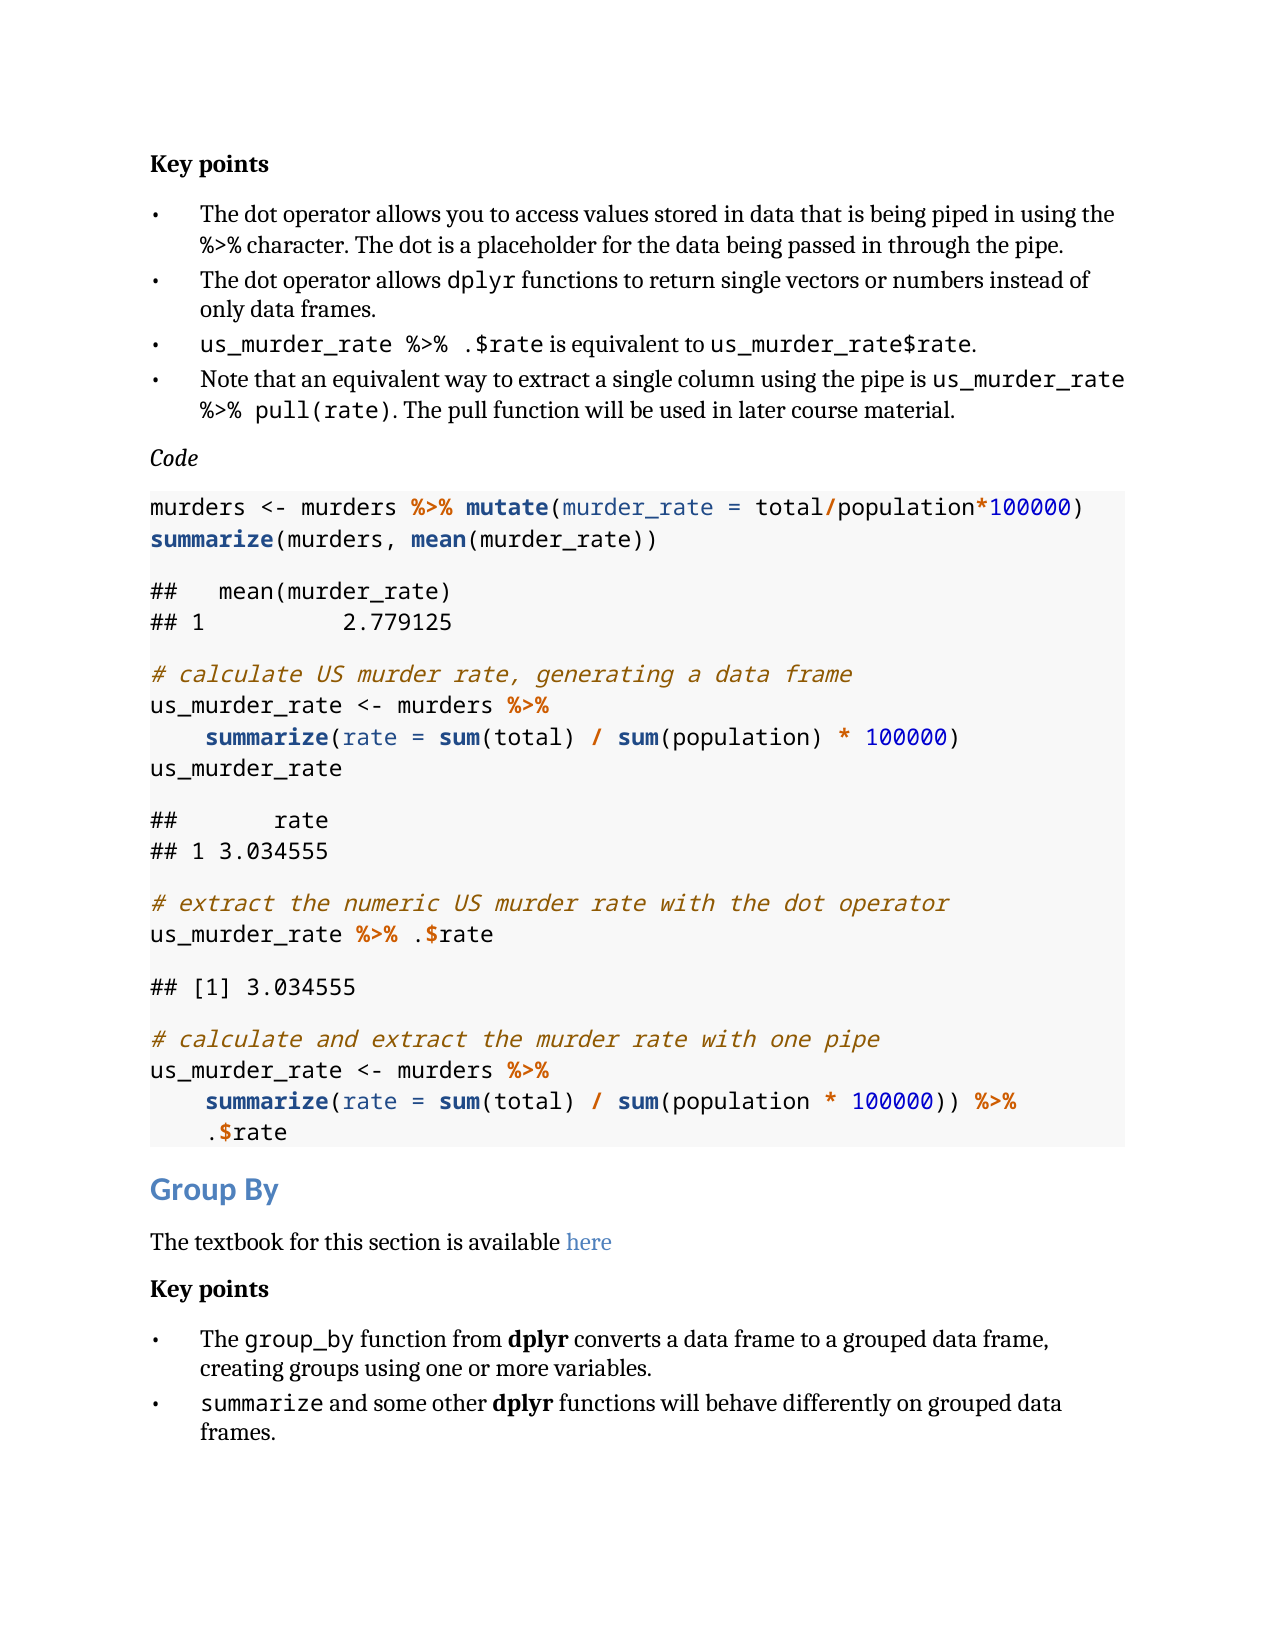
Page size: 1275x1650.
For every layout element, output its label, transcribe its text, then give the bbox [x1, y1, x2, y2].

list us_murder_rate %>% .$rate is equivalent to us_murder_rate$rate. [150, 327, 1125, 359]
text murders <- murders %>% mutate(murder_rate = total/population*100000) summarize(murders, mean(murder_rate)) [150, 491, 1125, 554]
text Key points [150, 1275, 1125, 1304]
text ## [1] 3.034555 [150, 970, 1125, 1002]
text Code [150, 444, 1125, 472]
text # extract the numeric US murder rate with the dot operator us_murder_rate %>% .$rate [494, 887, 1125, 949]
text ## rate ## 1 3.034555 [150, 804, 1125, 866]
text The textbook for this section is available here [150, 1228, 1125, 1257]
subtitle Group By [150, 1168, 1125, 1209]
text # calculate US murder rate, generating a data frame us_murder_rate <- murders %>% summarize(rate = sum(total) / sum(population) * 100000) us_murder_rate [342, 658, 1125, 783]
list summarize and some other dplyr functions will behave differently on grouped data frames. [150, 1387, 1125, 1447]
list The dot operator allows dplyr functions to return single vectors or numbers instead of only data frames. [150, 264, 1125, 324]
text # calculate and extract the murder rate with one pipe us_murder_rate <- murders %>% summarize(rate = sum(total) / sum(population * 100000)) %>% .$rate [150, 1022, 1125, 1147]
list The dot operator allows you to access values stored in data that is being piped in using the %>% character. The dot is a placeholder for the data being passed in through the pipe. [150, 197, 1125, 260]
text ## mean(murder_rate) ## 1 2.779125 [150, 574, 1125, 637]
list Note that an equivalent way to extract a single column using the pipe is us_murder_rate %>% pull(rate). The pull function will be used in later course material. [150, 362, 1125, 425]
list The group_by function from dplyr converts a data frame to a grouped data frame, creating groups using one or more variables. [150, 1323, 1125, 1383]
text Key points [150, 150, 1125, 179]
